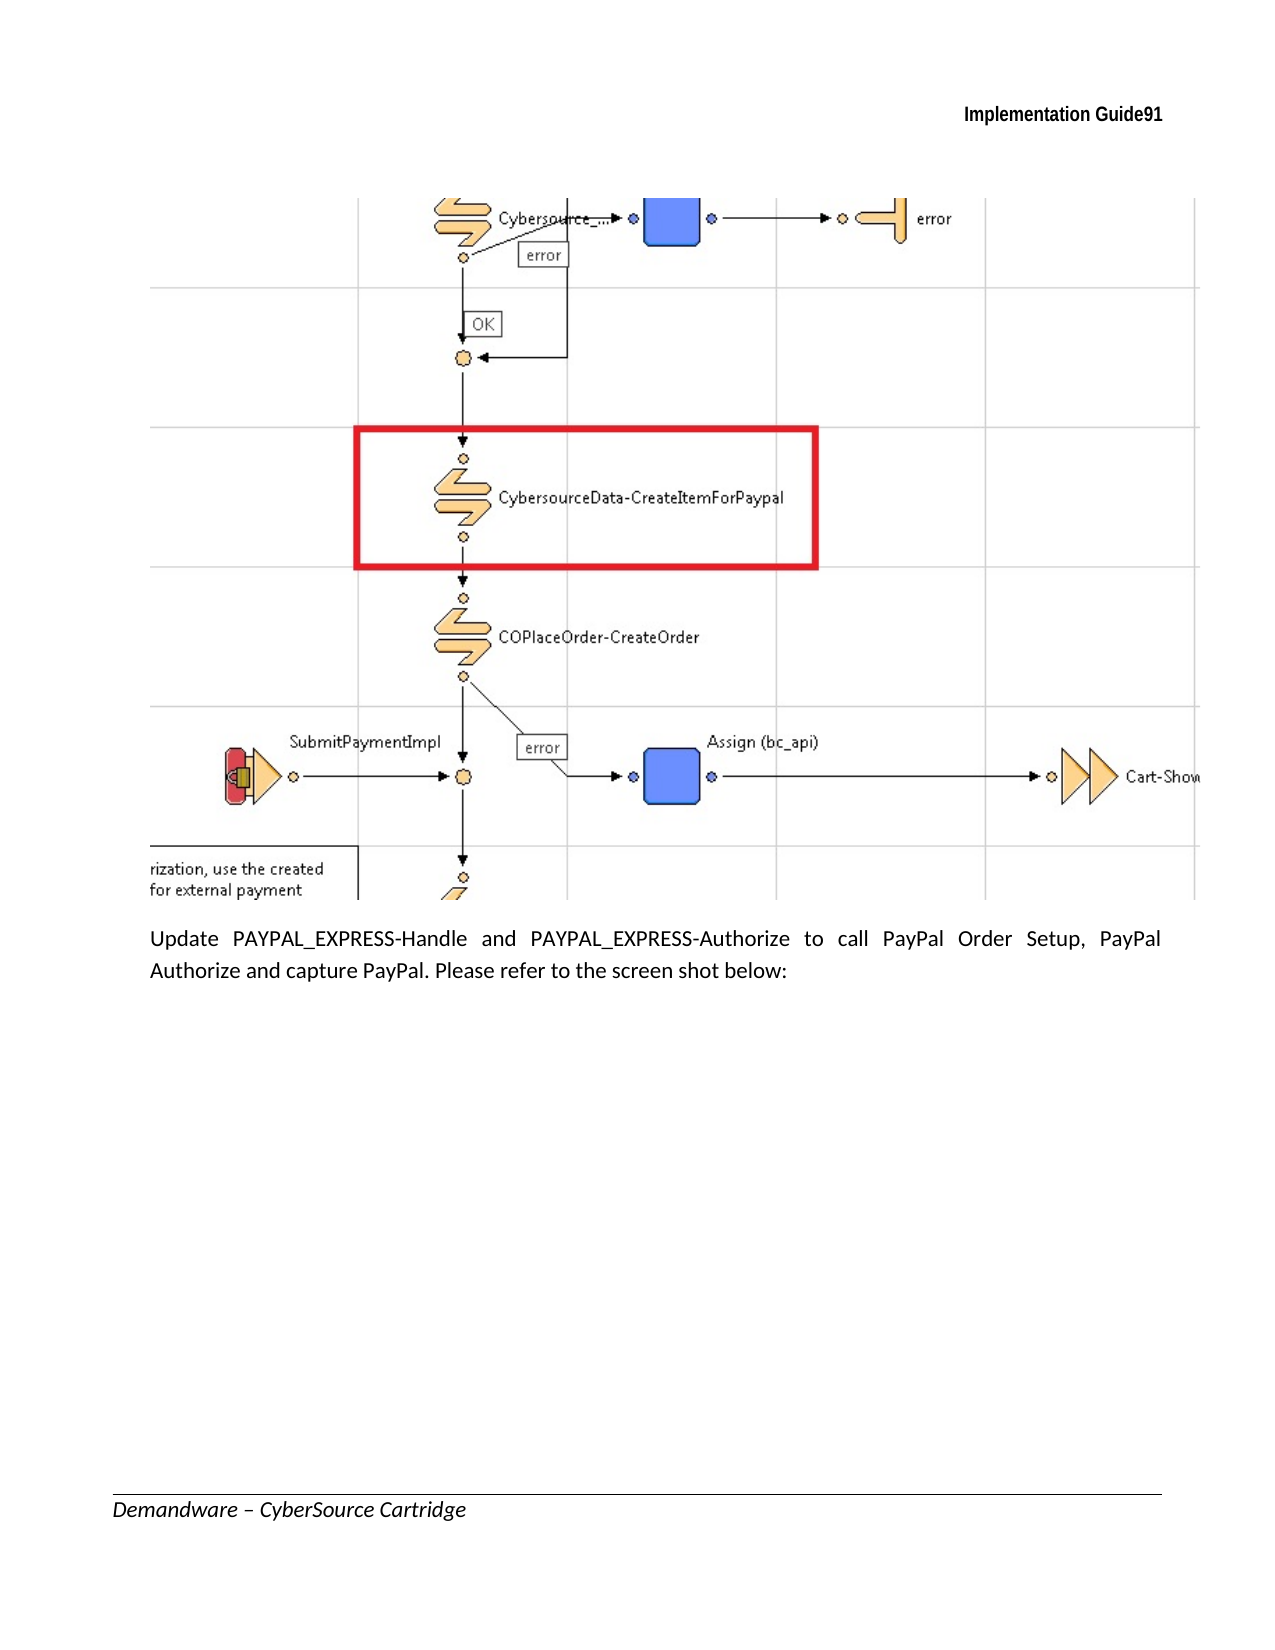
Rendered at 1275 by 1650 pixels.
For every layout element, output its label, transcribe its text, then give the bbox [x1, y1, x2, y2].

text Update PAYPAL_EXPRESS-Handle and PAYPAL_EXPRESS-Authorize to call PayPal Order Setup, PayPal Authorize and capture PayPal. Please refer to the screen shot below: [150, 924, 1162, 984]
picture [150, 198, 1200, 900]
